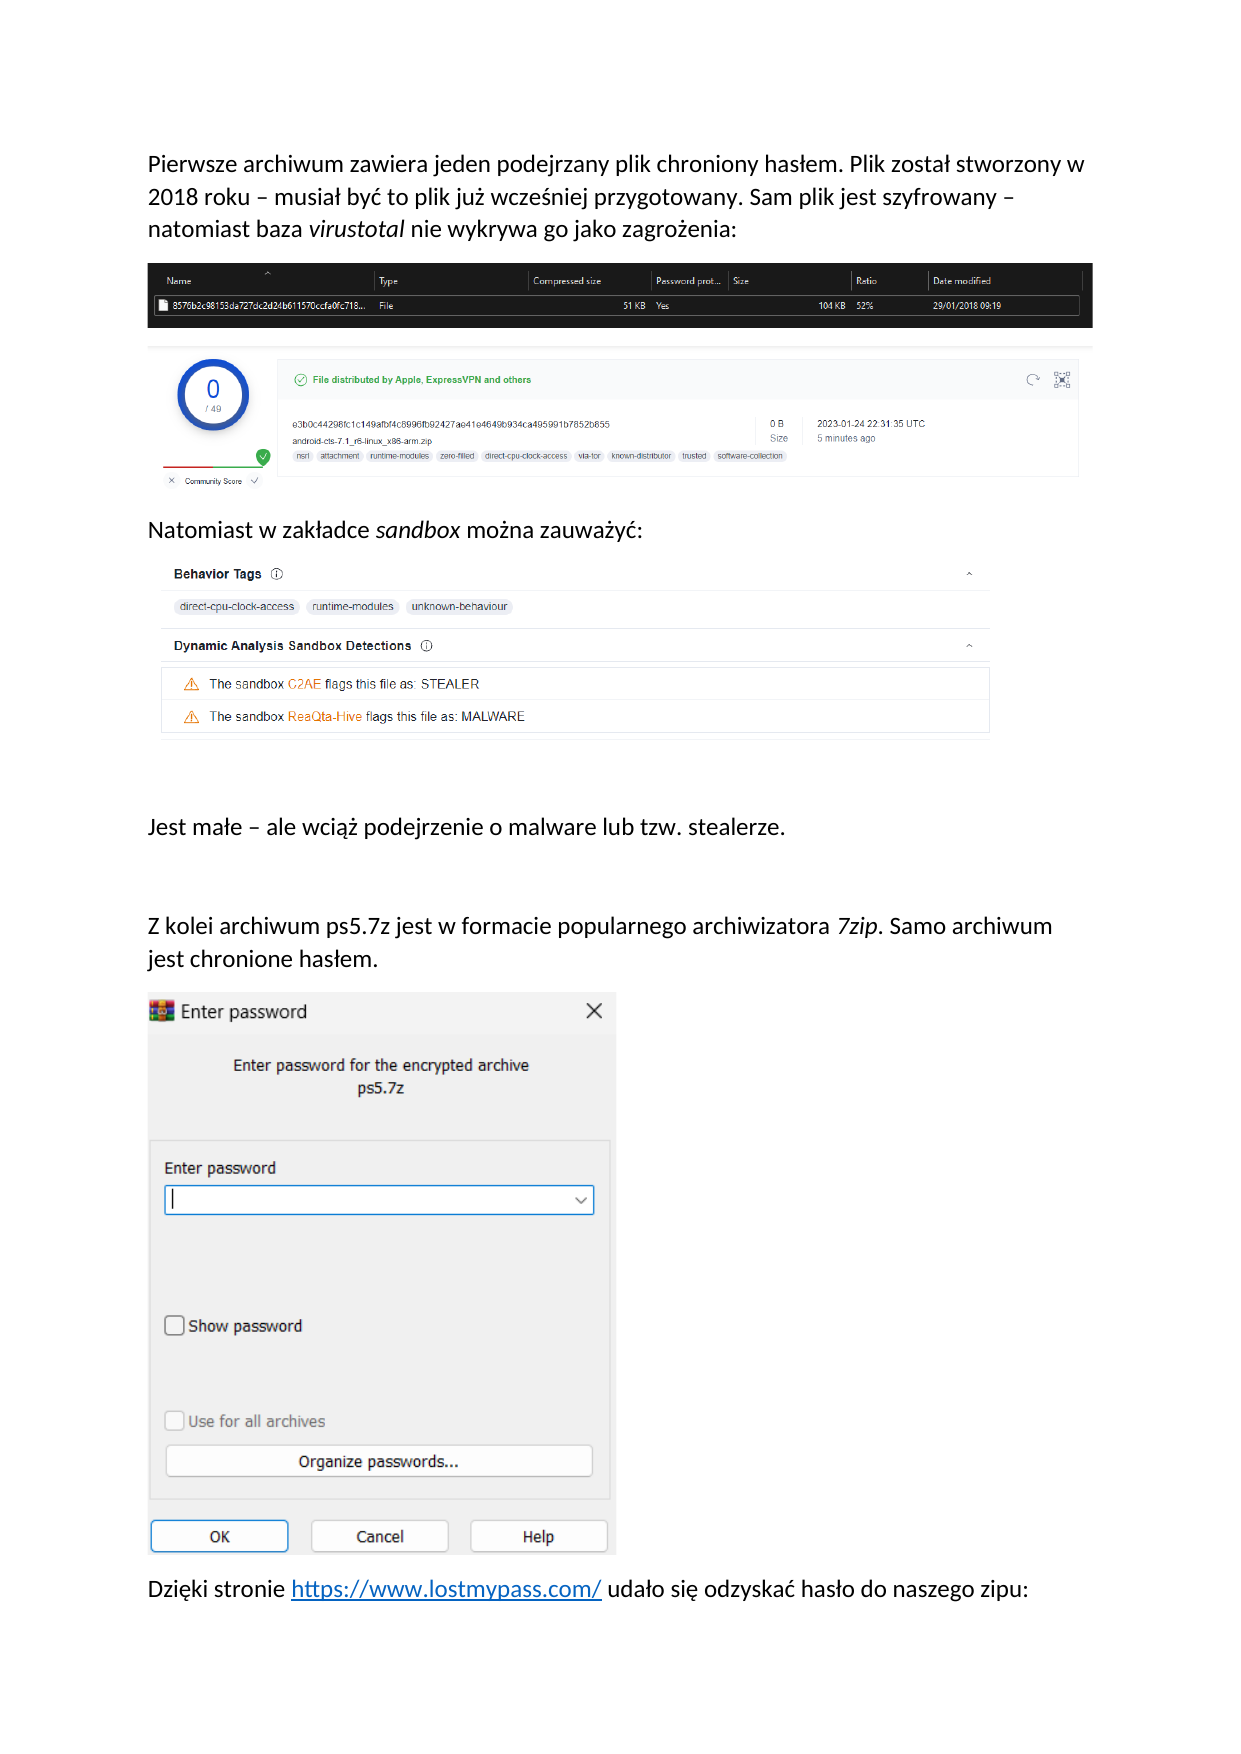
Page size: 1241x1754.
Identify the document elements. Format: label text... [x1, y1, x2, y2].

text Jest małe – ale wciąż podejrzenie o malware lub tzw. stealerze. [148, 811, 1092, 842]
picture [147, 263, 1093, 328]
picture [147, 346, 1093, 495]
text Pierwsze archiwum zawiera jeden podejrzany plik chroniony hasłem. Plik został stworzony w 2018 roku – musiał być to plik już wcześniej przygotowany. Sam plik jest szyfrowany – natomiast baza virustotal nie wykrywa go jako zagrożenia: [148, 148, 1092, 244]
picture [147, 992, 617, 1555]
text Natomiast w zakładce sandbox można zauważyć: [148, 514, 1092, 544]
text Dzięki stronie https://www.lostmypass.com/ udało się odzyskać hasło do naszego zipu: [148, 1573, 1092, 1604]
text Z kolei archiwum ps5.7z jest w formacie popularnego archiwizatora 7zip. Samo archiwum jest chronione hasłem. [148, 910, 1092, 974]
picture [147, 563, 1093, 743]
